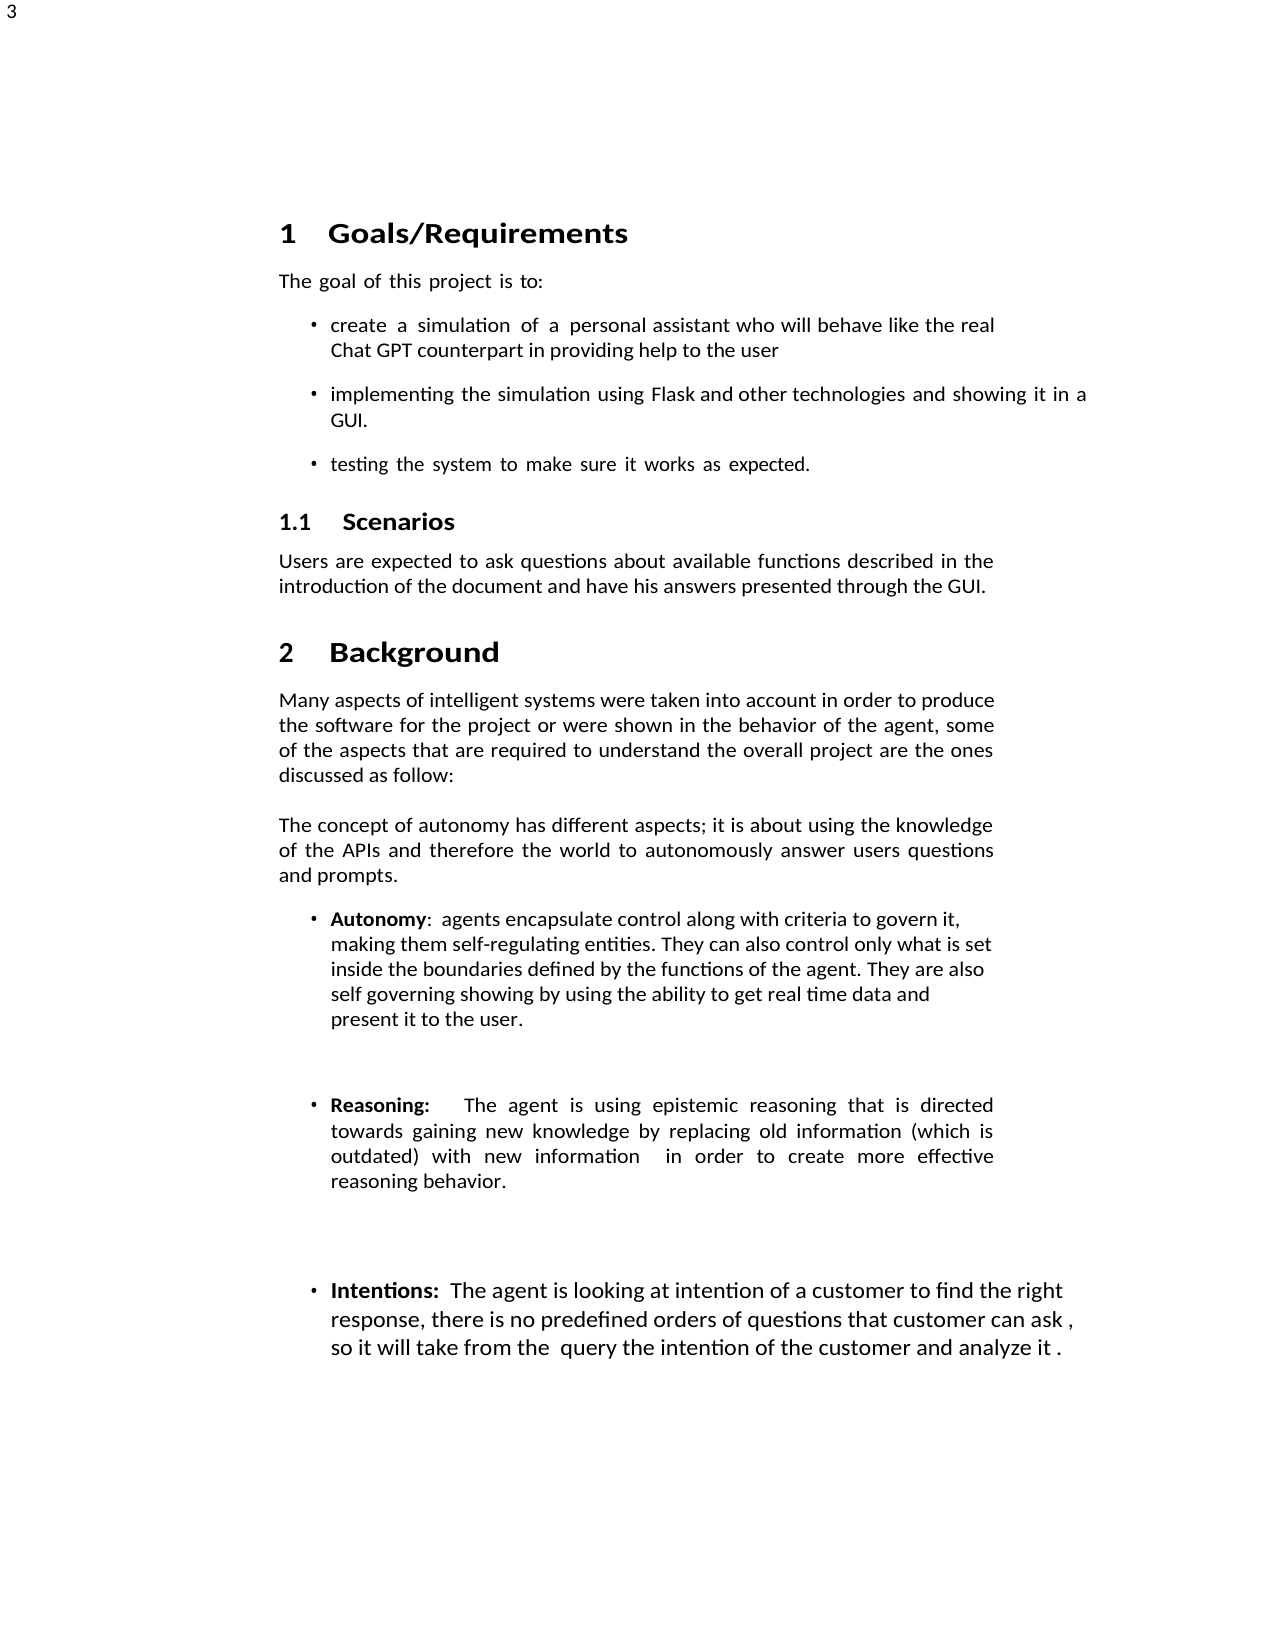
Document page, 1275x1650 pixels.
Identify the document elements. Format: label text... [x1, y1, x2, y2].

subtitle 1 Goals/Requirements [279, 215, 1087, 251]
text The concept of autonomy has different aspects; it is about using the knowledge of the APIs and therefore the world to autonomously answer users questions and prompts. [279, 813, 995, 888]
list implementing the simulation using Flask and other technologies and showing it in a GUI. [310, 379, 1087, 433]
list Intentions: The agent is looking at intention of a customer to find the right response, there is no predefined orders of questions that customer can ask , so it will take from the query the intention of the customer and analyze it . [310, 1276, 1087, 1361]
list testing the system to make sure it works as expected. [310, 449, 1087, 478]
text Users are expected to ask questions about available functions described in the introduction of the document and have his answers presented through the GUI. [279, 549, 995, 599]
subtitle Background [279, 634, 1087, 670]
subtitle Scenarios [279, 506, 1087, 537]
list Reasoning: The agent is using epistemic reasoning that is directed towards gaining new knowledge by replacing old information (which is outdated) with new information in order to create more effective reasoning behavior. [310, 1091, 995, 1193]
text Many aspects of intelligent systems were taken into account in order to produce the software for the project or were shown in the behavior of the agent, some of the aspects that are required to understand the overall project are the ones discussed as follow: [279, 688, 995, 788]
text The goal of this project is to: [279, 268, 1087, 294]
list Autonomy: agents encapsulate control along with criteria to govern it, making them self-regulating entities. They can also control only what is set inside the boundaries defined by the functions of the agent. They are also self governing showing by using the ability to get real time data and present it to the user. [310, 904, 995, 1032]
list create a simulation of a personal assistant who will behave like the real Chat GPT counterpart in providing help to the user [310, 310, 995, 363]
